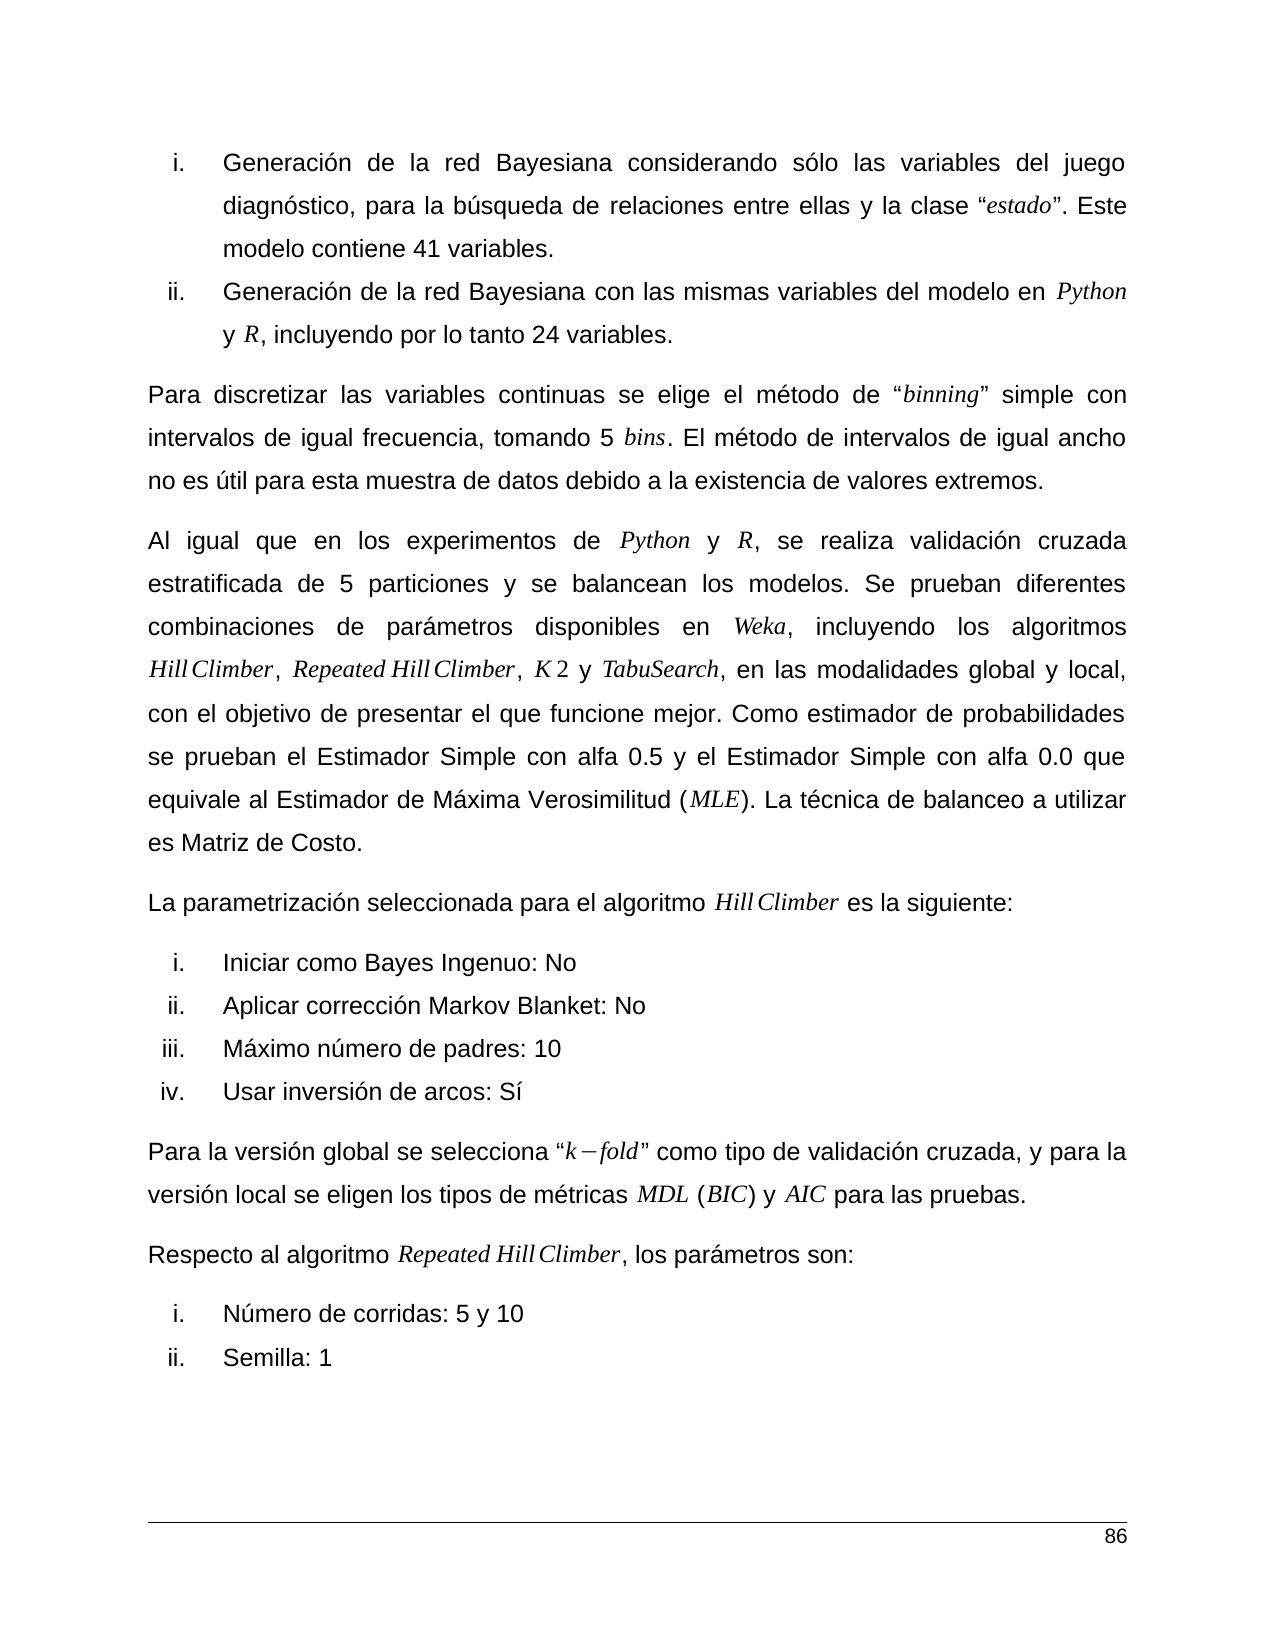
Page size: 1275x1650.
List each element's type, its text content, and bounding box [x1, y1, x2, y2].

list Usar inversión de arcos: Sí [185, 1077, 1127, 1106]
list Generación de la red Bayesiana con las mismas variables del modelo en y , incluyendo por lo tanto 24 variables. [185, 277, 1127, 349]
list Aplicar corrección Markov Blanket: No [185, 991, 1127, 1019]
list Máximo número de padres: 10 [185, 1034, 1127, 1062]
list Iniciar como Bayes Ingenuo: No [185, 947, 1127, 976]
text Al igual que en los experimentos de y , se realiza validación cruzada estratificada de 5 particiones y se balancean los modelos. Se prueban diferentes combinaciones de parámetros disponibles en , incluyendo los algoritmos , , y , en las modalidades global y local, con el objetivo de presentar el que funcione mejor. Como estimador de probabilidades se prueban el Estimador Simple con alfa 0.5 y el Estimador Simple con alfa 0.0 que equivale al Estimador de Máxima Verosimilitud (). La técnica de balanceo a utilizar es Matriz de Costo. [148, 526, 1127, 857]
text Respecto al algoritmo , los parámetros son: [148, 1239, 1127, 1268]
text Para discretizar las variables continuas se elige el método de “” simple con intervalos de igual frecuencia, tomando 5 . El método de intervalos de igual ancho no es útil para esta muestra de datos debido a la existencia de valores extremos. [148, 380, 1127, 495]
list Generación de la red Bayesiana considerando sólo las variables del juego diagnóstico, para la búsqueda de relaciones entre ellas y la clase “”. Este modelo contiene 41 variables. [185, 148, 1127, 263]
list Semilla: 1 [185, 1342, 1127, 1371]
text Para la versión global se selecciona “” como tipo de validación cruzada, y para la versión local se eligen los tipos de métricas () y para las pruebas. [148, 1137, 1127, 1208]
list Número de corridas: 5 y 10 [185, 1299, 1127, 1328]
text La parametrización seleccionada para el algoritmo es la siguiente: [148, 888, 1127, 916]
